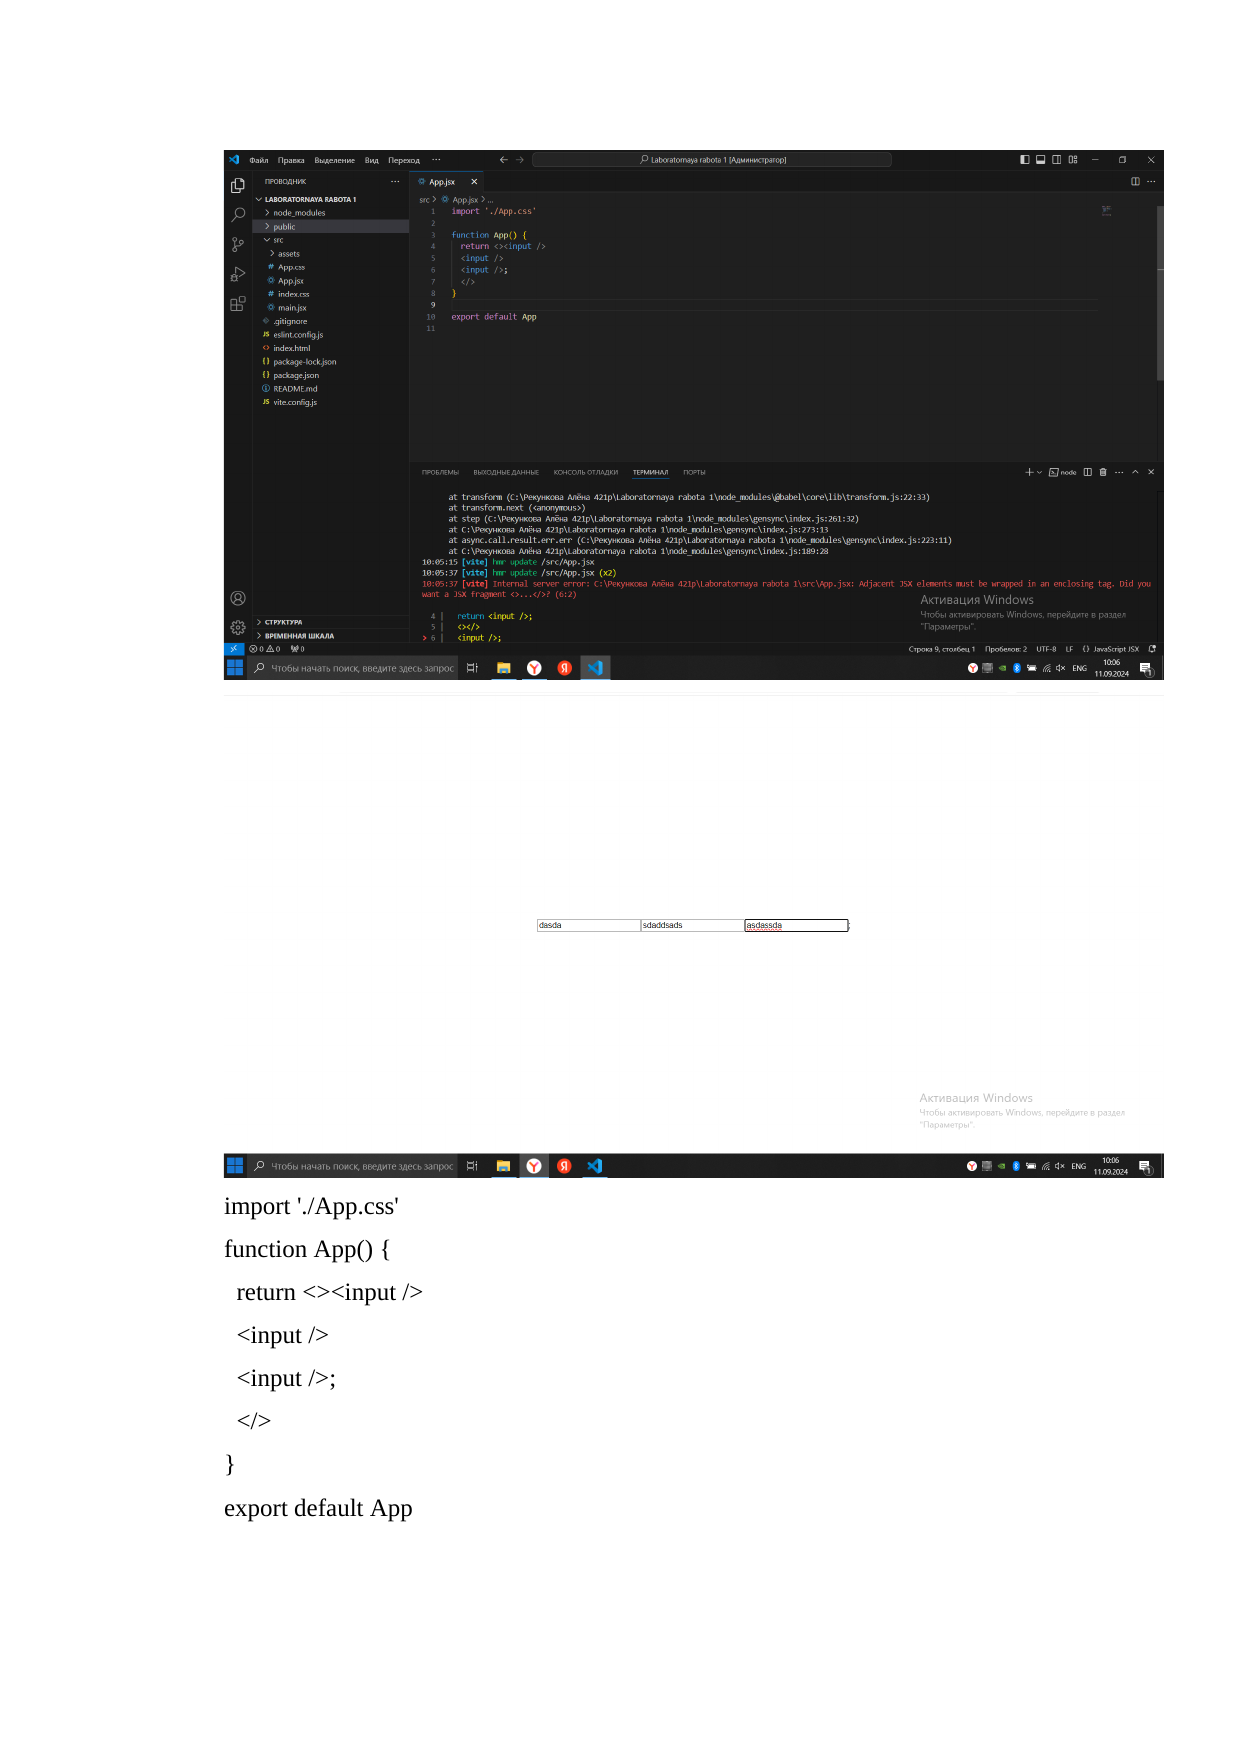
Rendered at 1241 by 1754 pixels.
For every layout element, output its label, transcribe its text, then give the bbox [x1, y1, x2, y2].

text import './App.css' [150, 1191, 1090, 1219]
text } [150, 1449, 1090, 1478]
text </> [150, 1406, 1090, 1435]
text return <><input /> [150, 1277, 1090, 1306]
text <input /> [150, 1320, 1090, 1349]
text <input />; [150, 1363, 1090, 1392]
picture [223, 150, 1164, 680]
text export default App [150, 1493, 1090, 1521]
text function App() { [150, 1234, 1090, 1263]
picture [223, 692, 1164, 1178]
